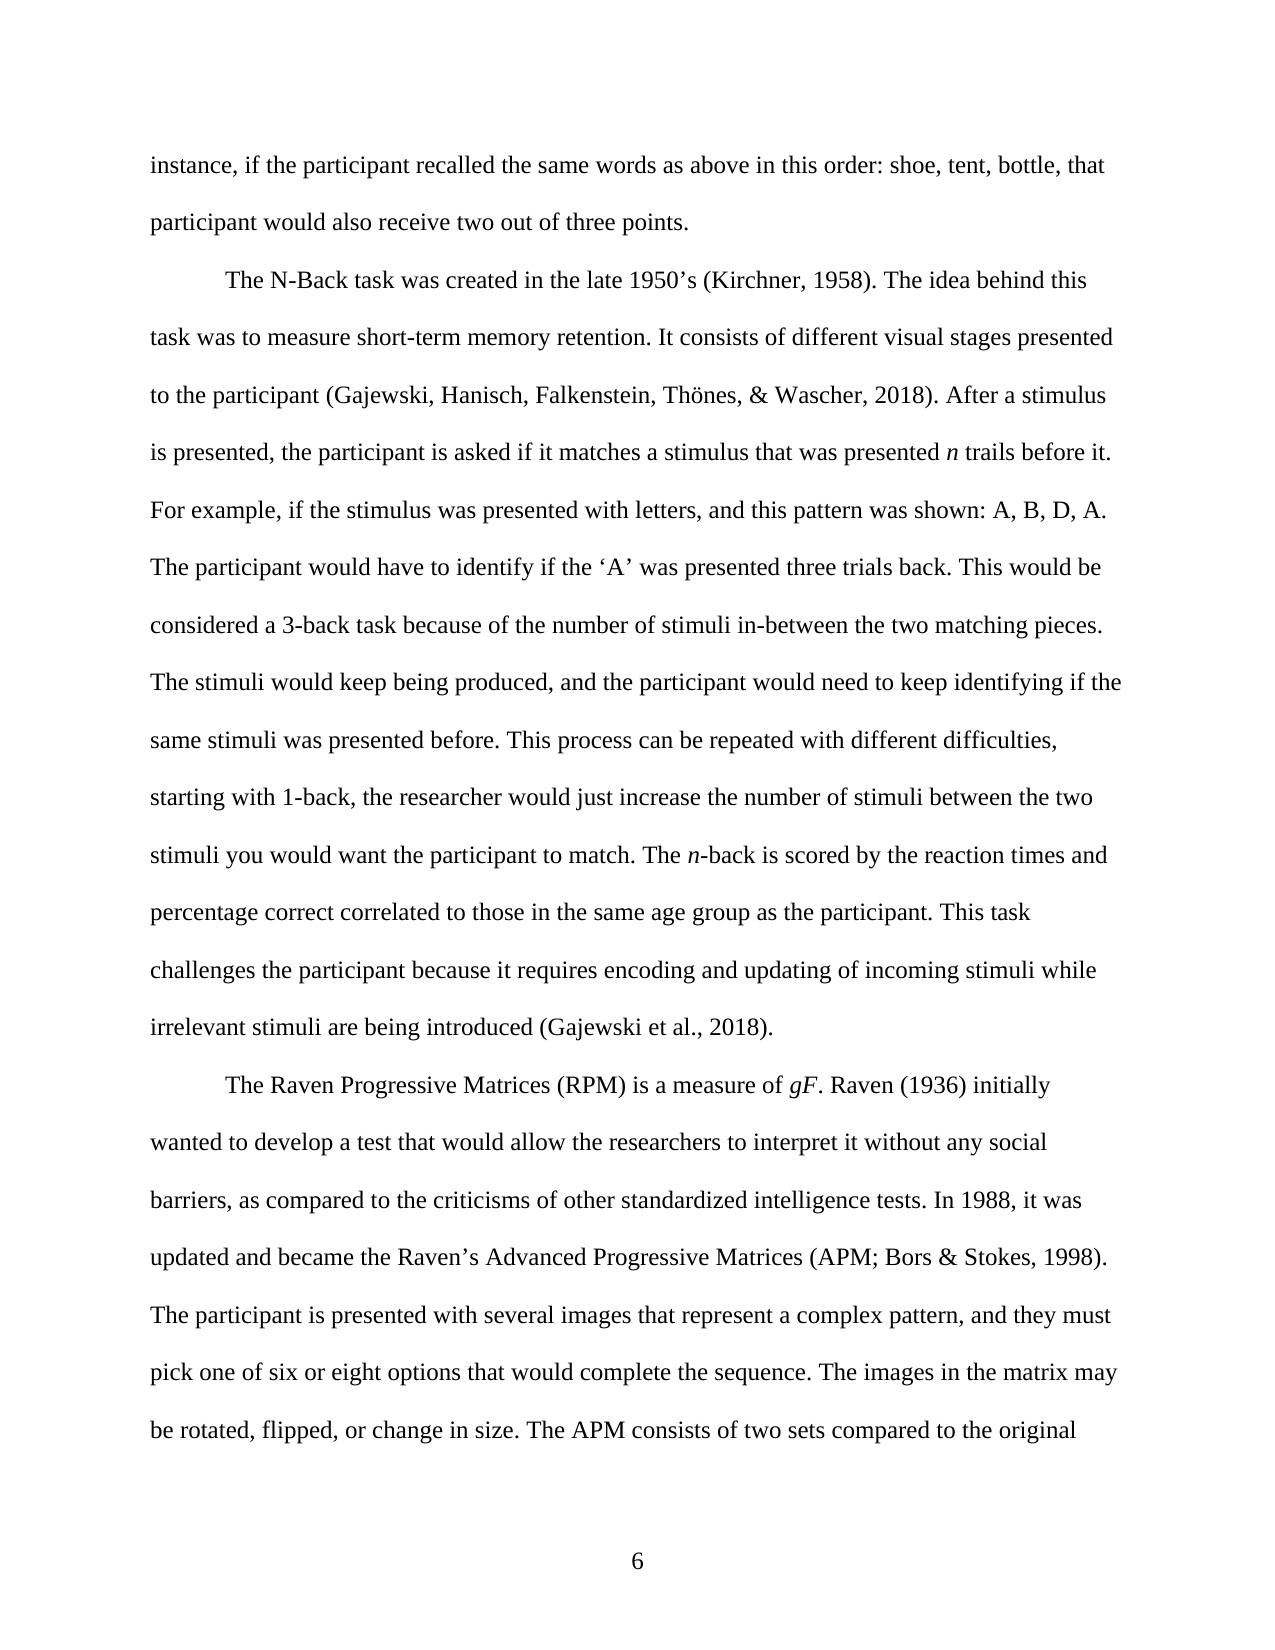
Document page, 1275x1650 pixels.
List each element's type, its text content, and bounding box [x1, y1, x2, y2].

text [150, 1070, 1125, 1444]
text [150, 150, 1125, 236]
text The N-Back task was created in the late 1950’s (Kirchner, 1958). The idea behind this task was to measure short-term memory retention. It consists of different visual stages presented to the participant (Gajewski, Hanisch, Falkenstein, Thönes, & Wascher, 2018). After a stimulus is presented, the participant is asked if it matches a stimulus that was presented n trails before it. For example, if the stimulus was presented with letters, and this pattern was shown: A, B, D, A. The participant would have to identify if the ‘A’ was presented three trials back. This would be considered a 3-back task because of the number of stimuli in-between the two matching pieces. The stimuli would keep being produced, and the participant would need to keep identifying if the same stimuli was presented before. This process can be repeated with different difficulties, starting with 1-back, the researcher would just increase the number of stimuli between the two stimuli you would want the participant to match. The n-back is scored by the reaction times and percentage correct correlated to those in the same age group as the participant. This task challenges the participant because it requires encoding and updating of incoming stimuli while irrelevant stimuli are being introduced (Gajewski et al., 2018). [150, 265, 1125, 1041]
